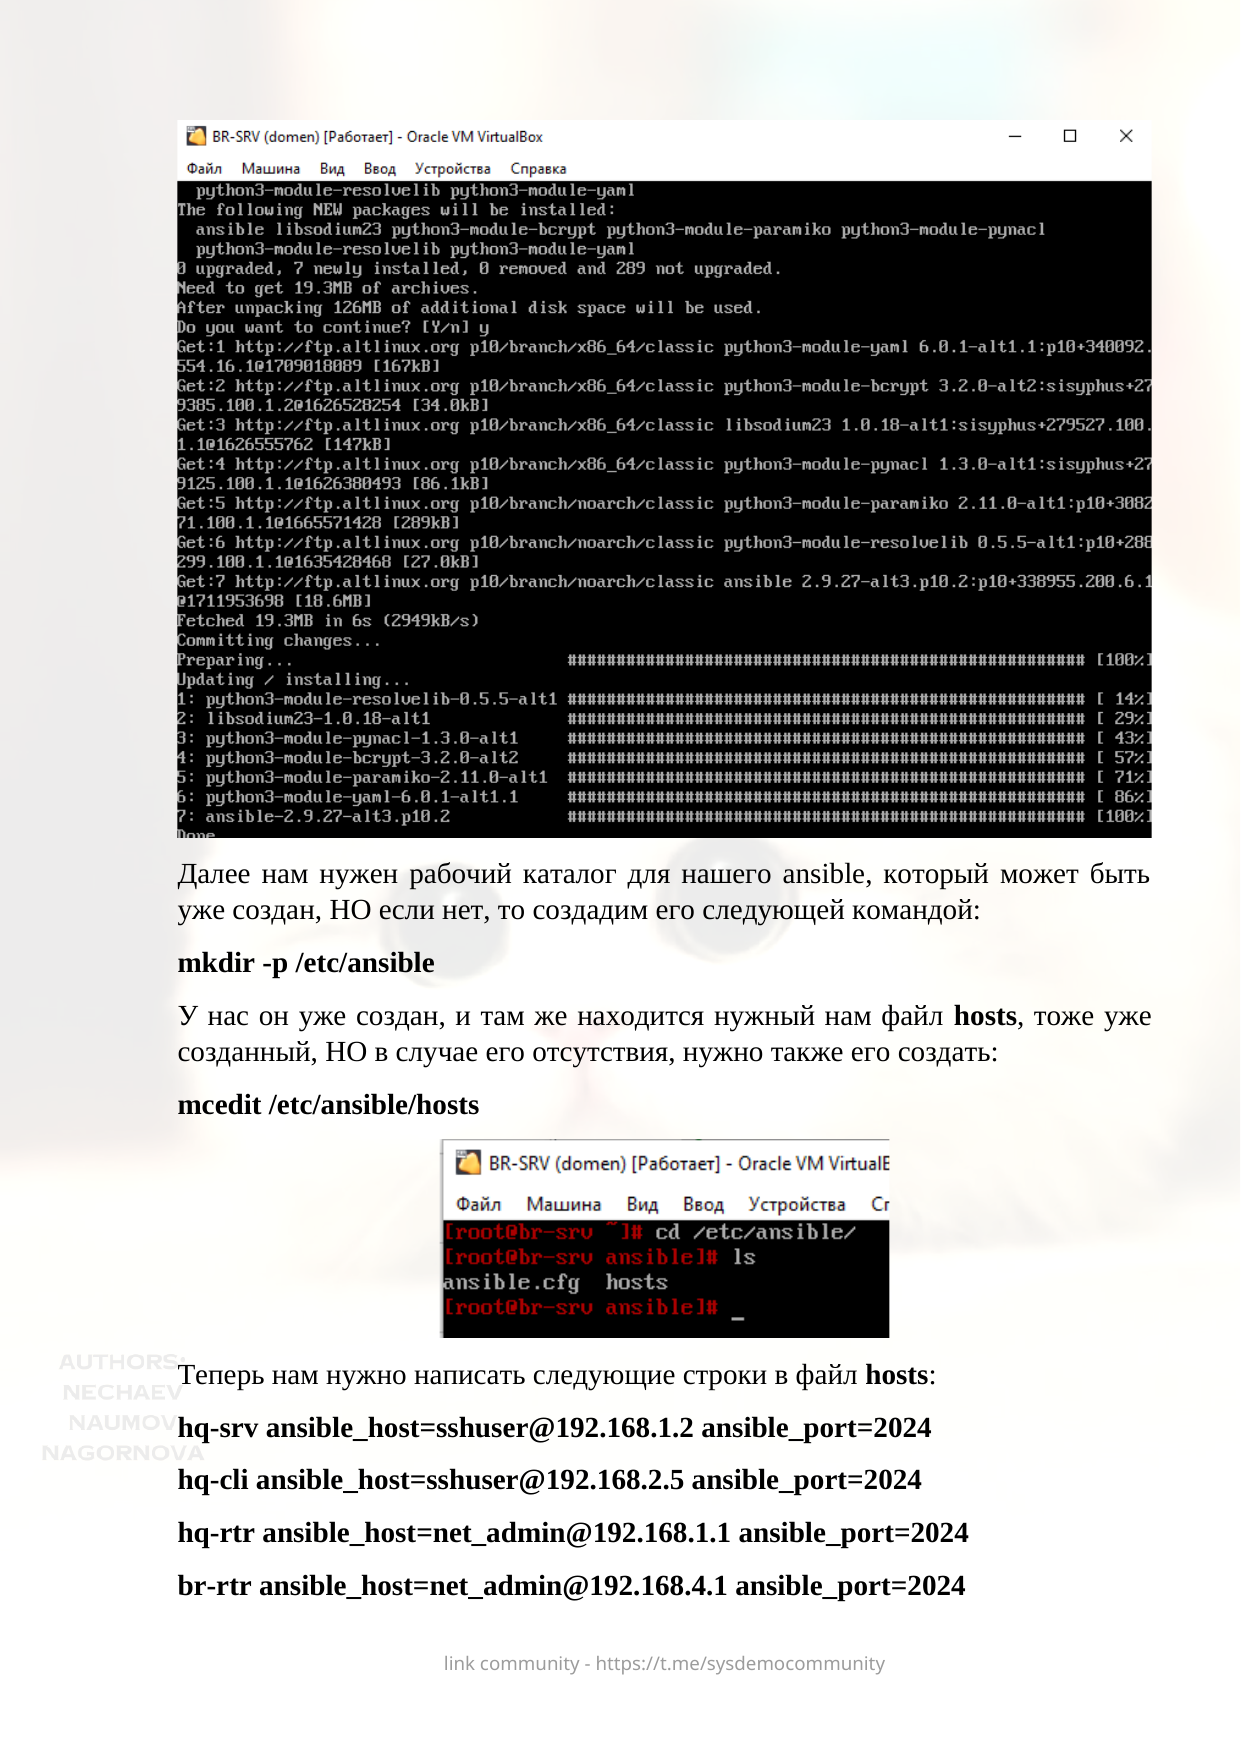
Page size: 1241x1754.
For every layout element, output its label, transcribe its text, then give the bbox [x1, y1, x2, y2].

picture [439, 1139, 890, 1338]
text У нас он уже создан, и там же находится нужный нам файл hosts, тоже уже созданный, НО в случае его отсутствия, нужно также его создать: [177, 998, 1152, 1067]
picture [177, 120, 1152, 838]
text hq-rtr ansible_host=net_admin@192.168.1.1 ansible_port=2024 [177, 1515, 1152, 1549]
text Теперь нам нужно написать следующие строки в файл hosts: [177, 1357, 1152, 1390]
text hq-cli ansible_host=sshuser@192.168.2.5 ansible_port=2024 [177, 1462, 1152, 1496]
text mcedit /etc/ansible/hosts [177, 1087, 1152, 1120]
text br-rtr ansible_host=net_admin@192.168.4.1 ansible_port=2024 [177, 1568, 1152, 1602]
text mkdir -p /etc/ansible [177, 945, 1152, 978]
text Далее нам нужен рабочий каталог для нашего ansible, который может быть уже создан, НО если нет, то создадим его следующей командой: [177, 856, 1152, 926]
text hq-srv ansible_host=sshuser@192.168.1.2 ansible_port=2024 [177, 1410, 1152, 1443]
